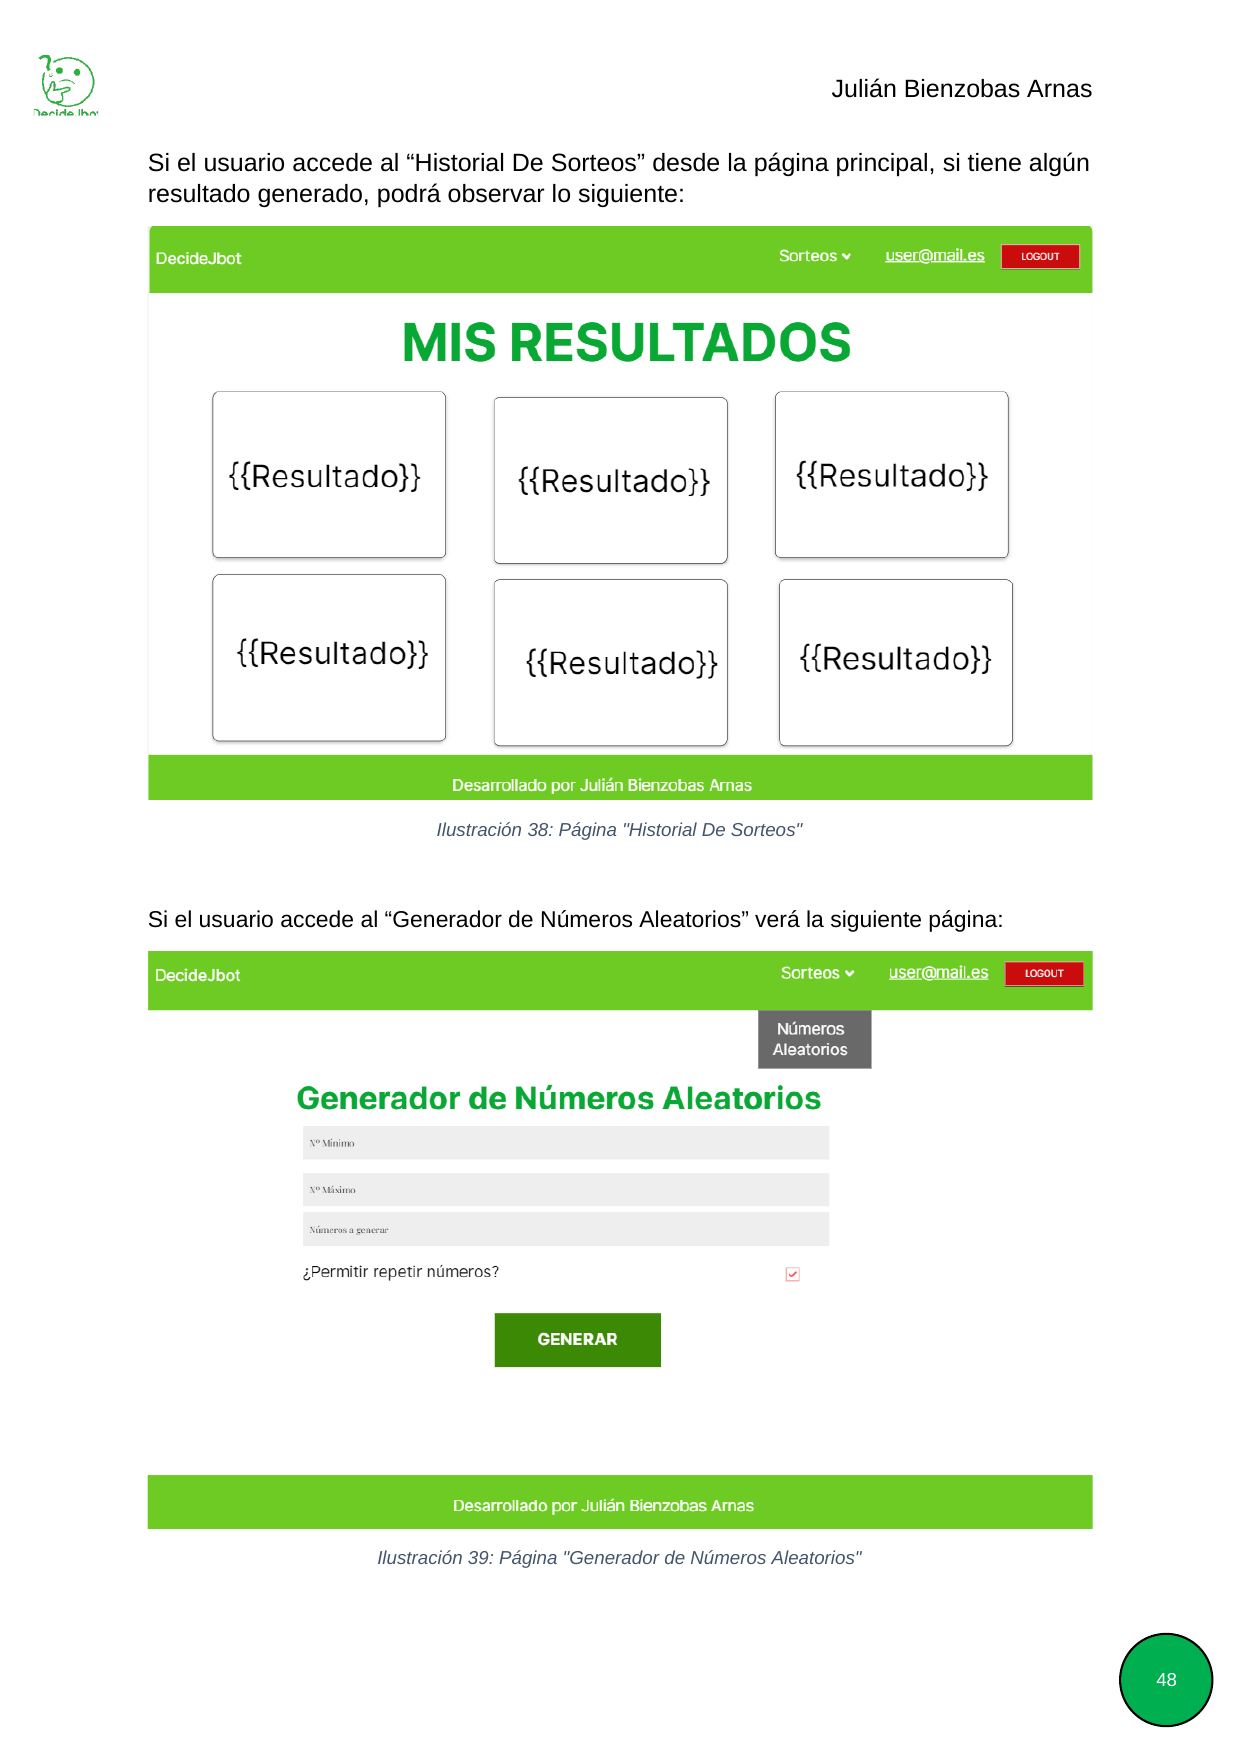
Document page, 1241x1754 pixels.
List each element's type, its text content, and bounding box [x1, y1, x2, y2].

text Si el usuario accede al “Generador de Números Aleatorios” verá la siguiente página: [148, 906, 1092, 932]
picture [147, 951, 1093, 1529]
text Si el usuario accede al “Historial De Sorteos” desde la página principal, si tiene algún resultado generado, podrá observar lo siguiente: [148, 148, 1092, 207]
text Ilustración 39: Página "Generador de Números Aleatorios" [148, 1547, 1092, 1568]
text Ilustración 38: Página "Historial De Sorteos" [148, 818, 1092, 840]
picture [147, 226, 1093, 800]
picture [32, 55, 99, 114]
